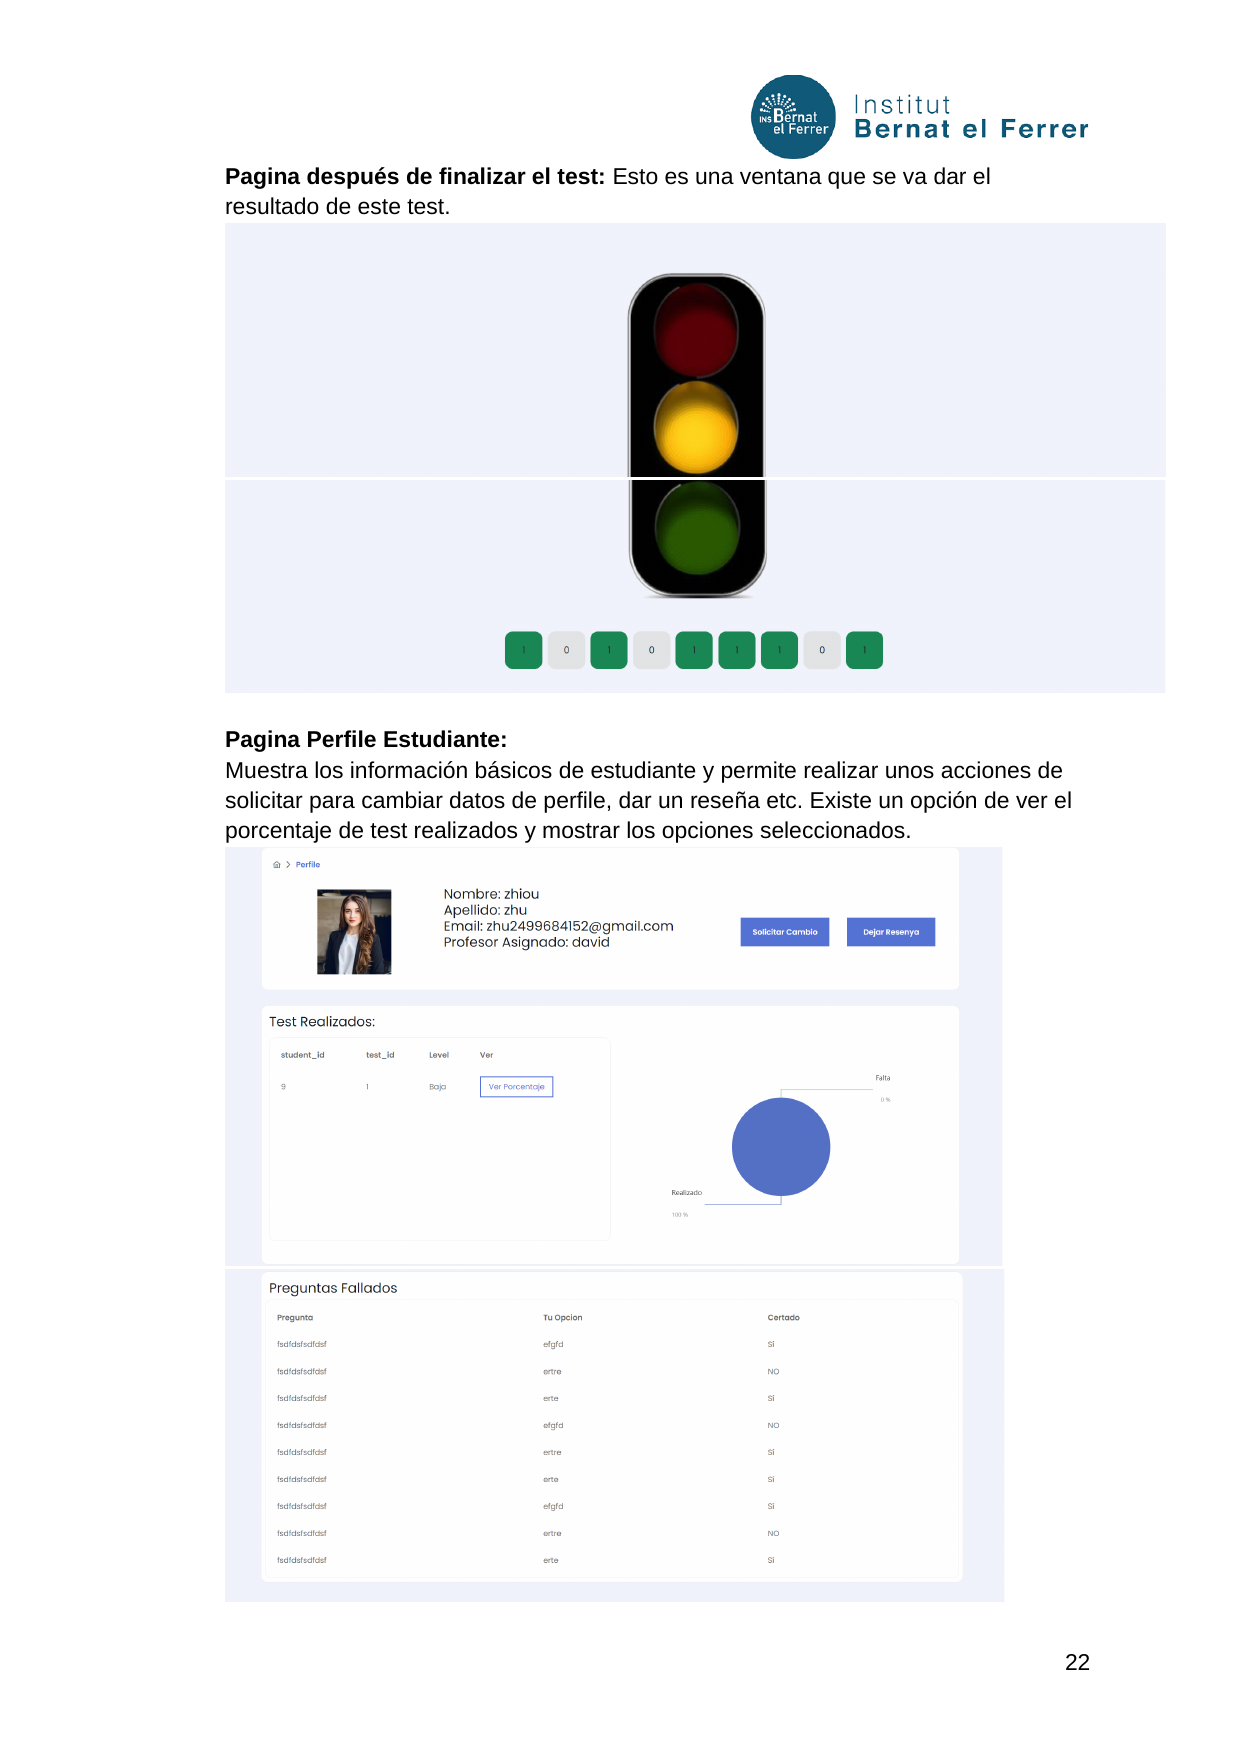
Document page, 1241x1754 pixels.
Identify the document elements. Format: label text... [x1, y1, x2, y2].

text Muestra los información básicos de estudiante y permite realizar unos acciones de solicitar para cambiar datos de perfile, dar un reseña etc. Existe un opción de ver el porcentaje de test realizados y mostrar los opciones seleccionados. [225, 757, 1090, 843]
picture [750, 75, 1089, 159]
picture [225, 1269, 1005, 1602]
text Pagina después de finalizar el test: Esto es una ventana que se va dar el resultado de este test. [225, 163, 1090, 219]
picture [225, 480, 1166, 693]
text Pagina Perfile Estudiante: [225, 726, 1090, 753]
picture [225, 847, 1003, 1266]
picture [225, 223, 1166, 477]
